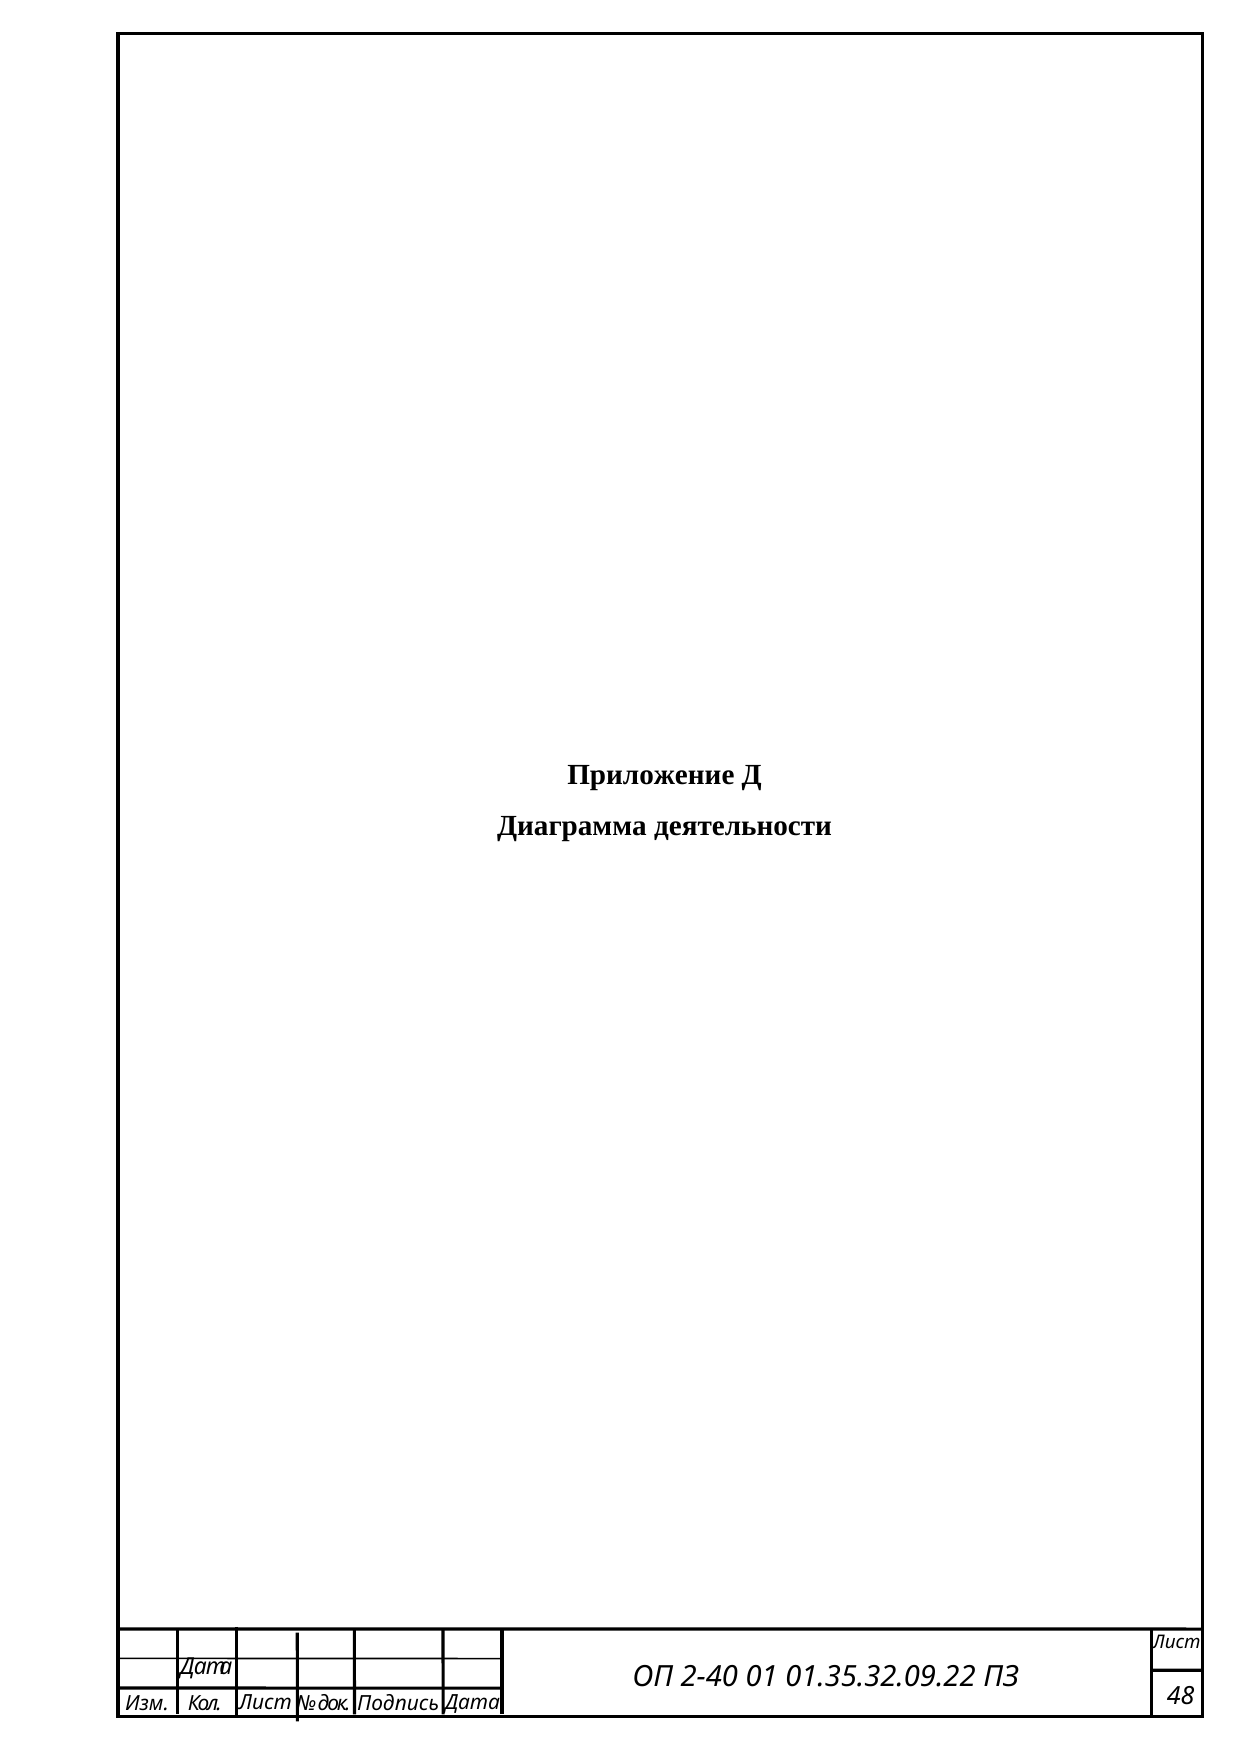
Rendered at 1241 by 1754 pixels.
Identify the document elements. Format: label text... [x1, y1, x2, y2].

text Приложение Д [177, 757, 1152, 791]
text Диаграмма деятельности [177, 808, 1152, 841]
